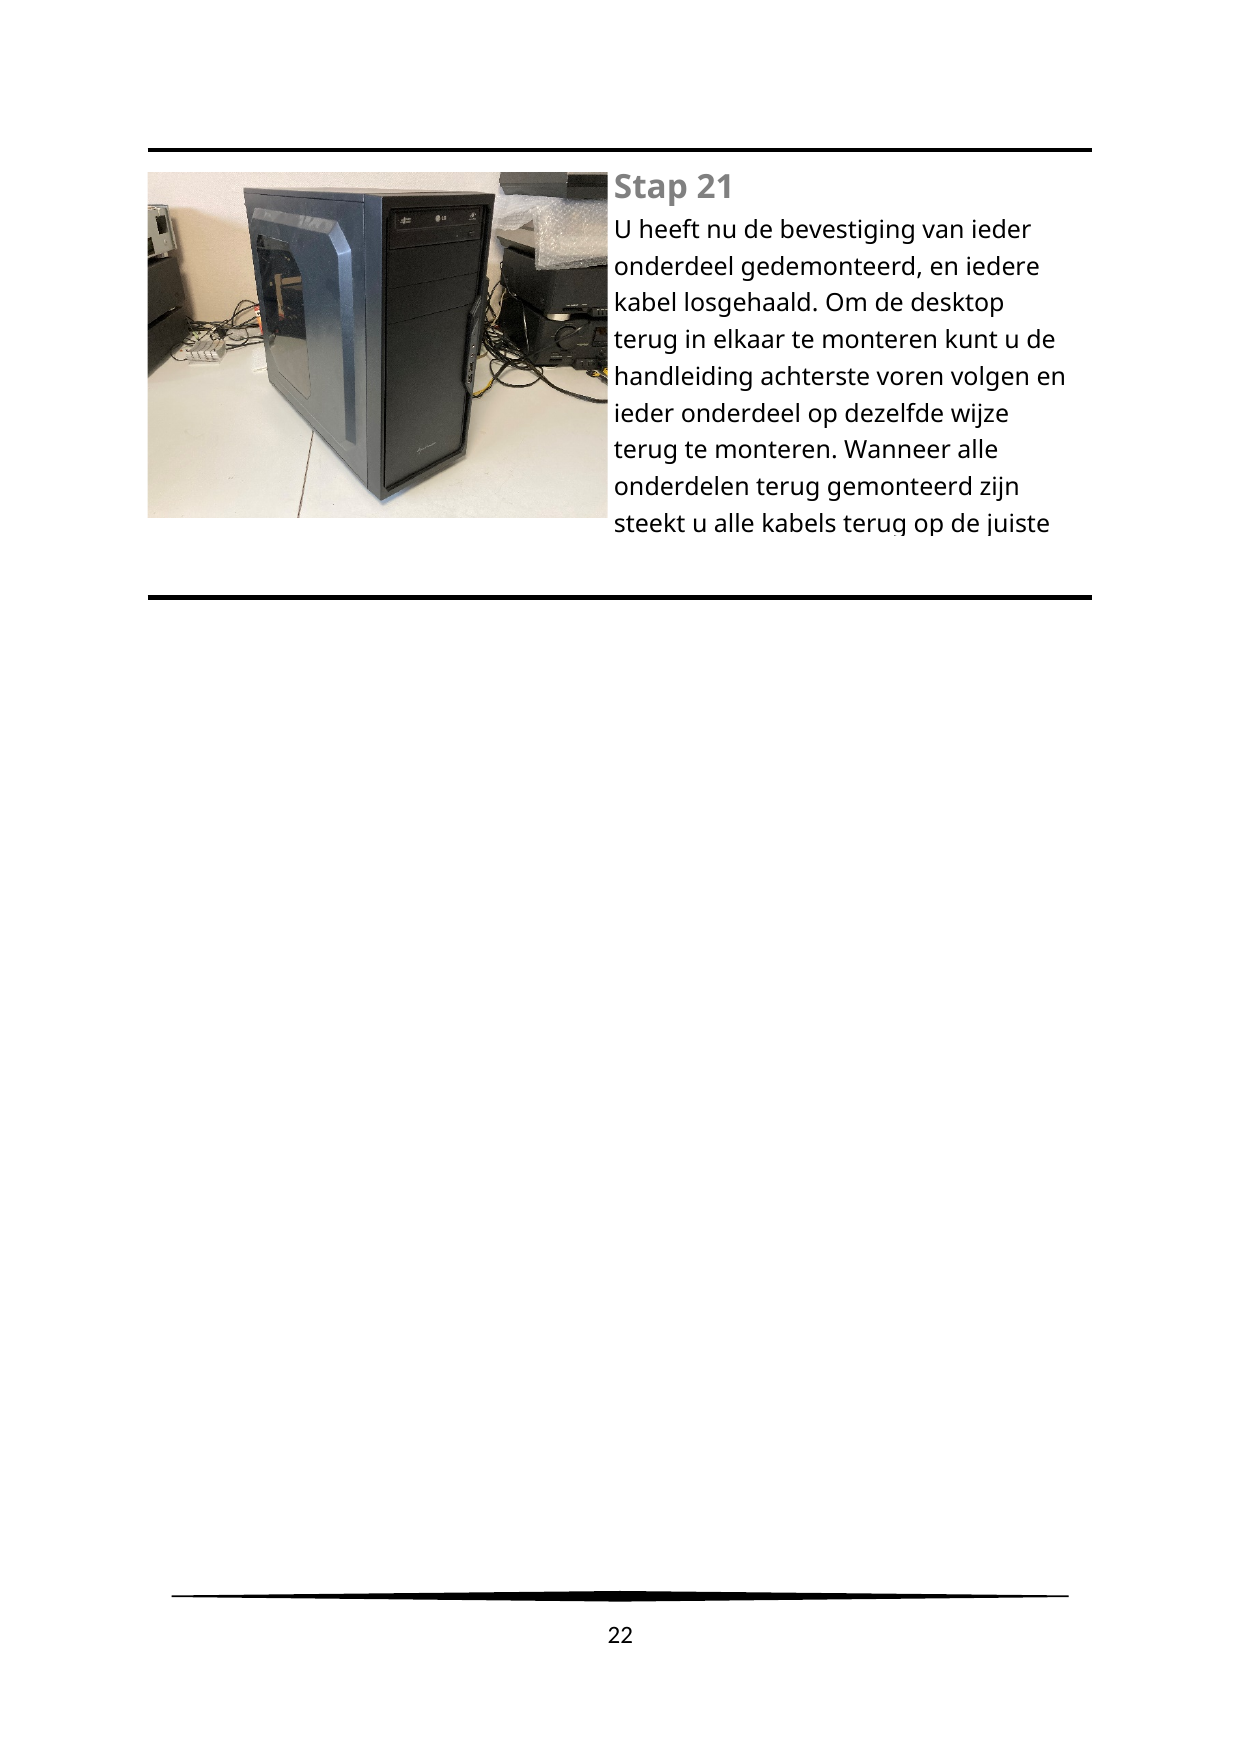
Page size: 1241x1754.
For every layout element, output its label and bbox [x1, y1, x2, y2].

picture [147, 172, 608, 518]
table_header [148, 152, 1092, 595]
